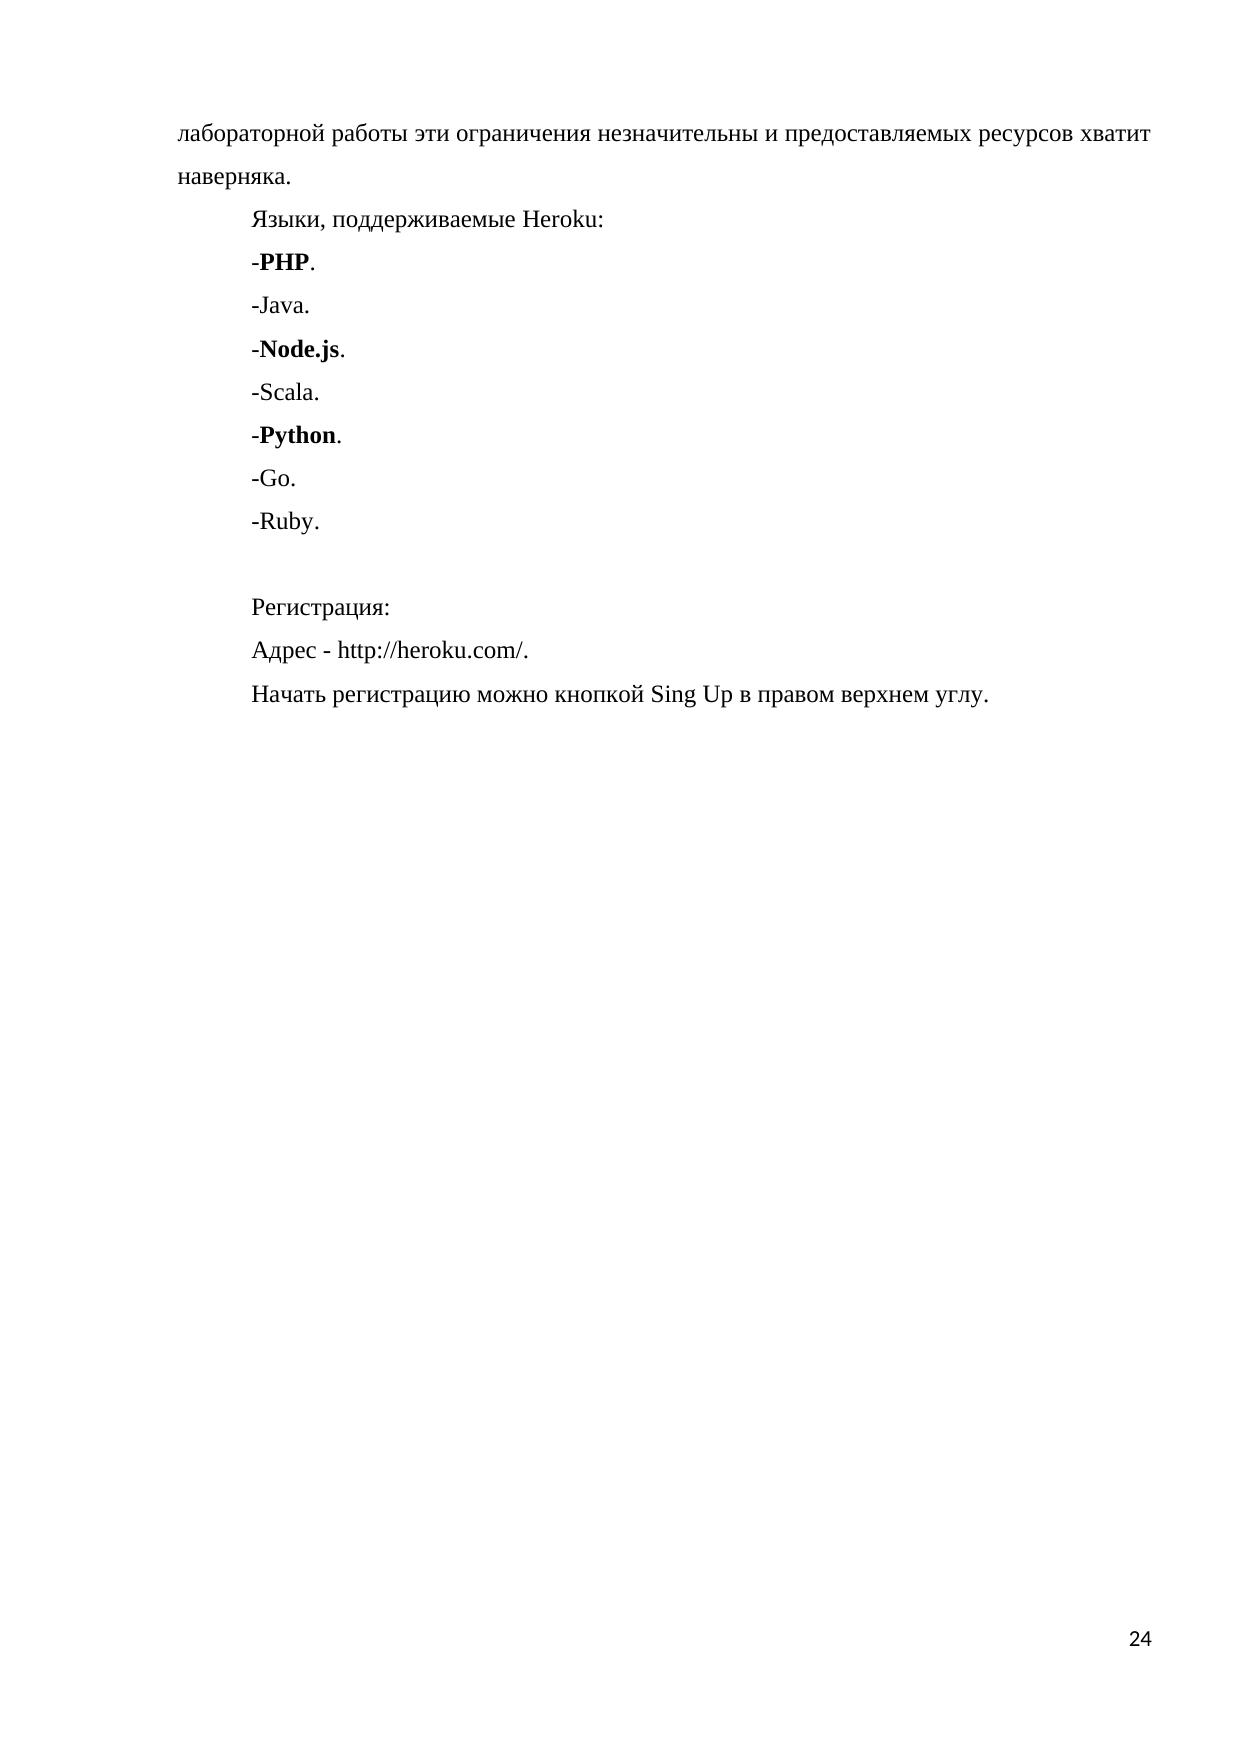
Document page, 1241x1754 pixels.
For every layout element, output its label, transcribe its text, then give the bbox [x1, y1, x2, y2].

text -Scala. [177, 377, 1152, 406]
text -Ruby. [177, 506, 1152, 535]
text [177, 118, 1152, 190]
text Языки, поддерживаемые Heroku: [177, 204, 1152, 233]
text -Go. [177, 463, 1152, 492]
text Адрес - http://heroku.com/. [177, 636, 1152, 664]
text Регистрация: [177, 592, 1152, 621]
text -Node.js. [177, 334, 1152, 362]
text -Java. [177, 291, 1152, 319]
text -PHP. [177, 247, 1152, 276]
text Начать регистрацию можно кнопкой Sing Up в правом верхнем углу. [177, 679, 1152, 707]
text -Python. [177, 420, 1152, 449]
